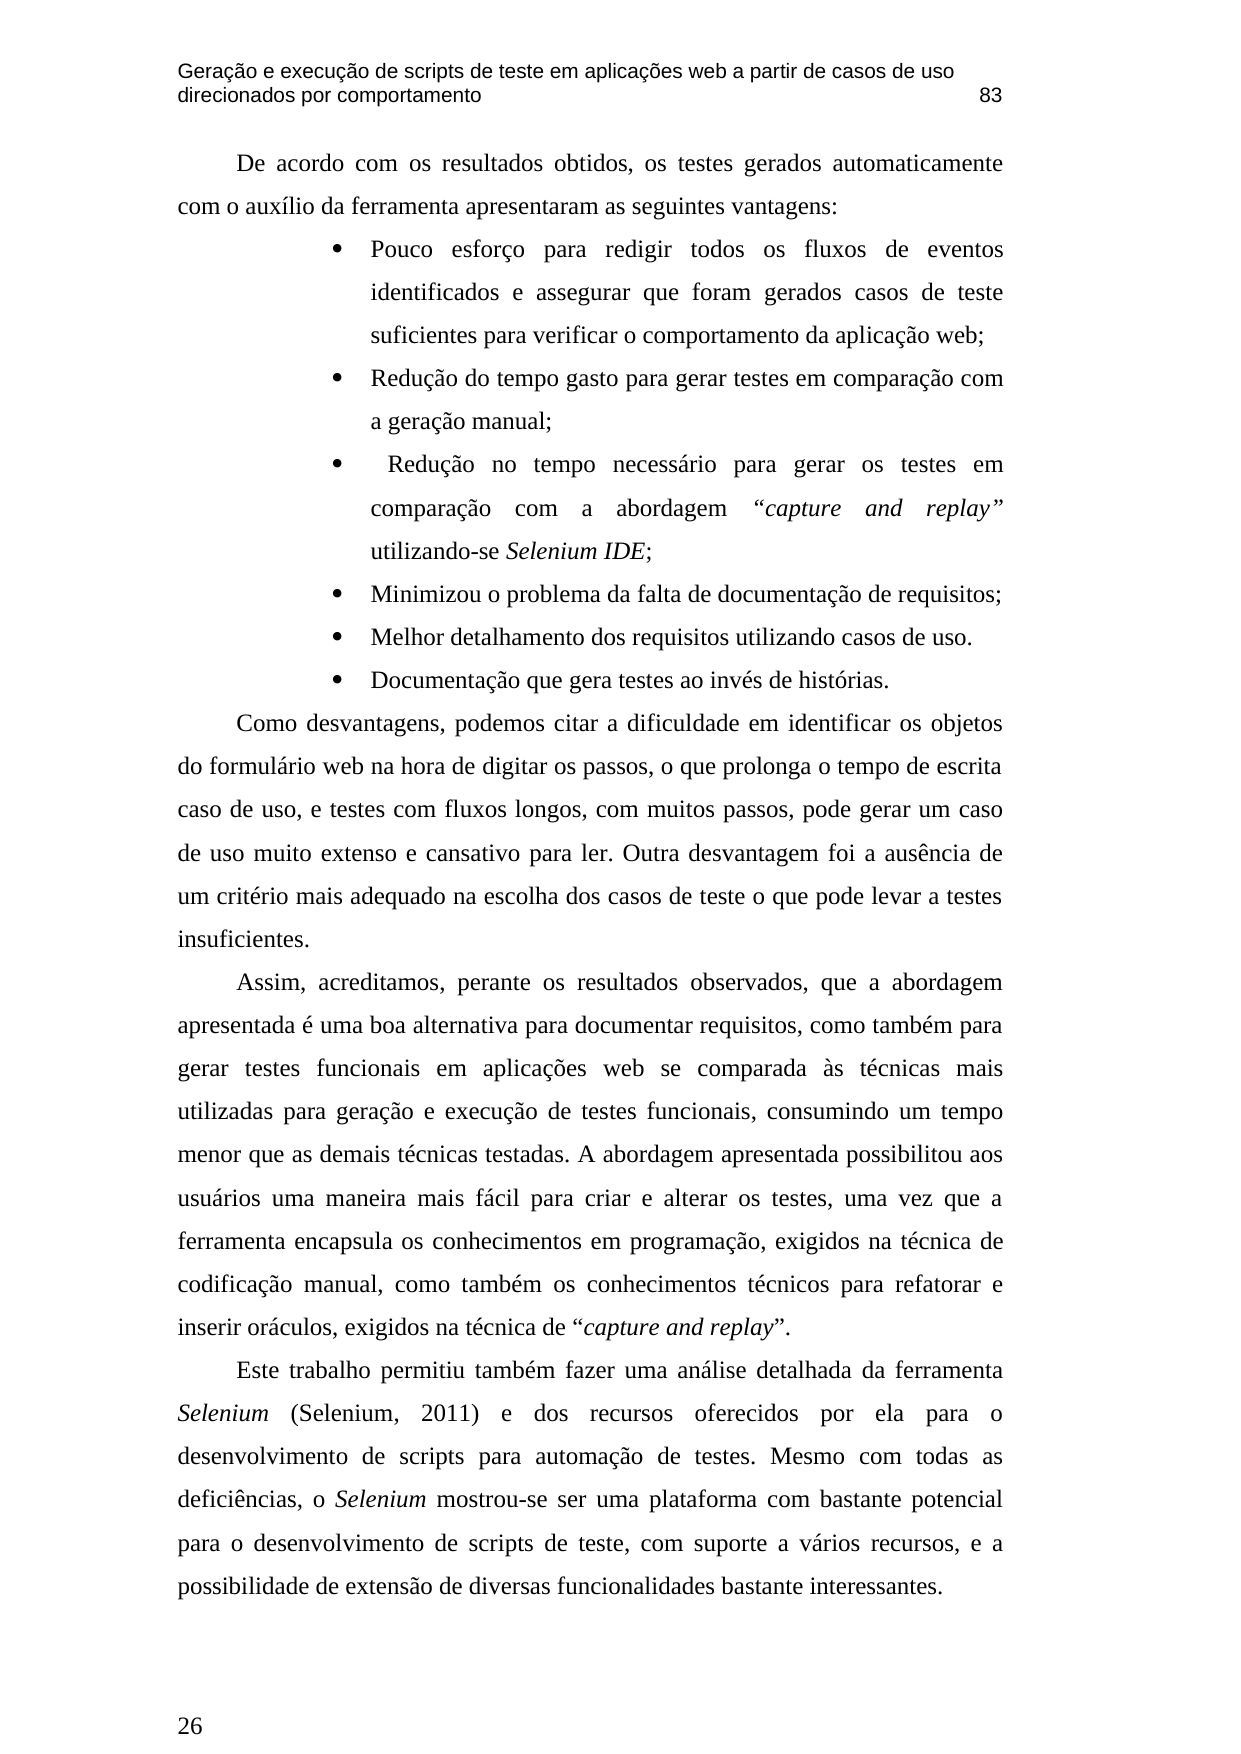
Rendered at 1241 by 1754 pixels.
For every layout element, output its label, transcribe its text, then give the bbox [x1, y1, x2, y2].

text Como desvantagens, podemos citar a dificuldade em identificar os objetos do formulário web na hora de digitar os passos, o que prolonga o tempo de escrita caso de uso, e testes com fluxos longos, com muitos passos, pode gerar um caso de uso muito extenso e cansativo para ler. Outra desvantagem foi a ausência de um critério mais adequado na escolha dos casos de teste o que pode levar a testes insuficientes. [177, 708, 1004, 953]
text De acordo com os resultados obtidos, os testes gerados automaticamente com o auxílio da ferramenta apresentaram as seguintes vantagens: [177, 148, 1004, 219]
list Redução do tempo gasto para gerar testes em comparação com a geração manual; [333, 363, 1004, 435]
list Redução no tempo necessário para gerar os testes em comparação com a abordagem “capture and replay” utilizando-se Selenium IDE; [333, 449, 1004, 564]
list Pouco esforço para redigir todos os fluxos de eventos identificados e assegurar que foram gerados casos de teste suficientes para verificar o comportamento da aplicação web; [333, 234, 1004, 349]
list Minimizou o problema da falta de documentação de requisitos; [333, 579, 1004, 608]
text Este trabalho permitiu também fazer uma análise detalhada da ferramenta Selenium (Selenium, 2011) e dos recursos oferecidos por ela para o desenvolvimento de scripts para automação de testes. Mesmo com todas as deficiências, o Selenium mostrou-se ser uma plataforma com bastante potencial para o desenvolvimento de scripts de teste, com suporte a vários recursos, e a possibilidade de extensão de diversas funcionalidades bastante interessantes. [177, 1355, 1004, 1599]
list Melhor detalhamento dos requisitos utilizando casos de uso. [333, 622, 1004, 651]
text Assim, acreditamos, perante os resultados observados, que a abordagem apresentada é uma boa alternativa para documentar requisitos, como também para gerar testes funcionais em aplicações web se comparada às técnicas mais utilizadas para geração e execução de testes funcionais, consumindo um tempo menor que as demais técnicas testadas. A abordagem apresentada possibilitou aos usuários uma maneira mais fácil para criar e alterar os testes, uma vez que a ferramenta encapsula os conhecimentos em programação, exigidos na técnica de codificação manual, como também os conhecimentos técnicos para refatorar e inserir oráculos, exigidos na técnica de “capture and replay”. [177, 967, 1004, 1341]
list Documentação que gera testes ao invés de histórias. [333, 665, 1004, 694]
